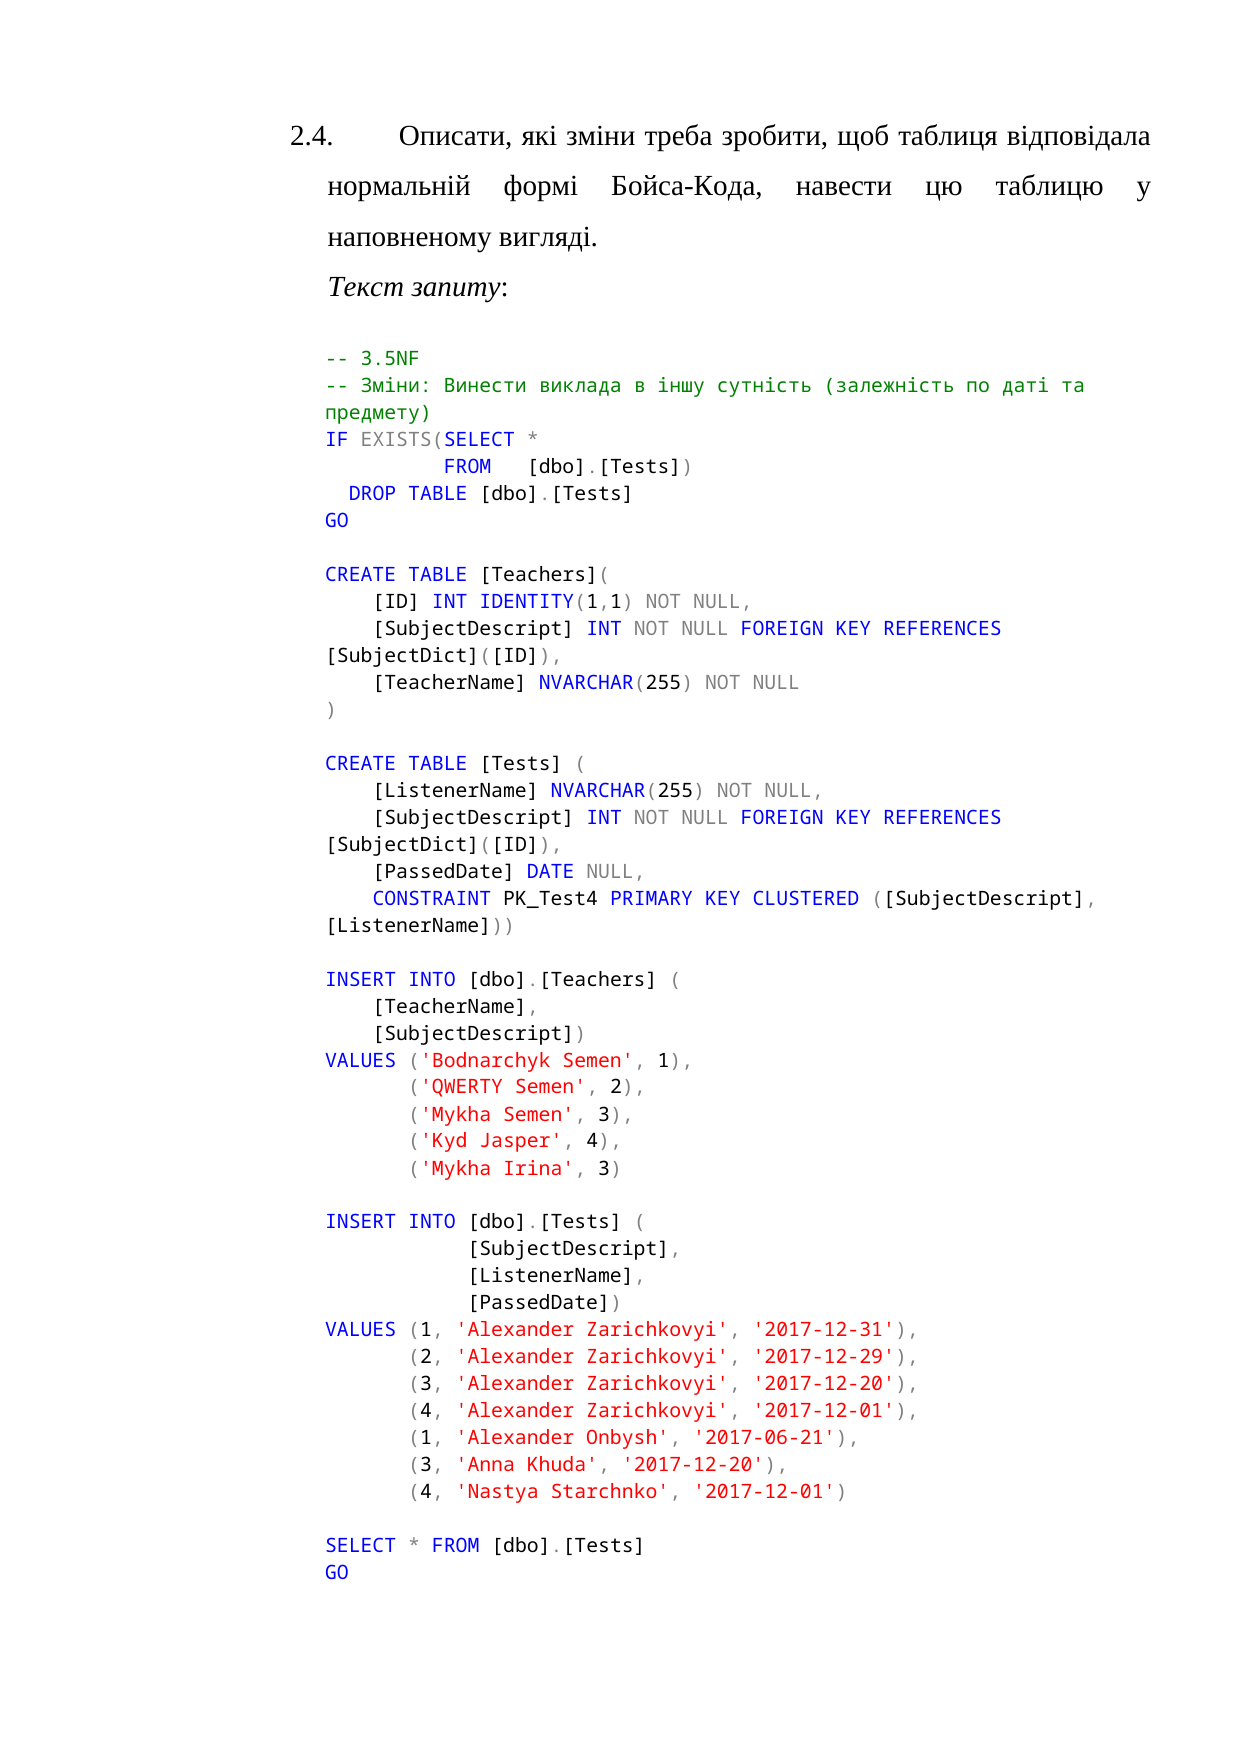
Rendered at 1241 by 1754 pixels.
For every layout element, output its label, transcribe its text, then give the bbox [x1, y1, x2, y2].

text [ListenerName] NVARCHAR(255) NOT NULL, [325, 776, 1152, 803]
text GO [325, 1558, 1152, 1585]
text (4, 'Nastya Starchnko', '2017-12-01') [325, 1477, 1152, 1504]
text ('Mykha Semen', 3), [325, 1100, 1152, 1127]
text (2, 'Alexander Zarichkovyi', '2017-12-29'), [325, 1343, 1152, 1369]
text [TeacherName], [325, 992, 1152, 1019]
text [ListenerName], [325, 1262, 1152, 1289]
text ('QWERTY Semen', 2), [325, 1073, 1152, 1100]
text INSERT INTO [dbo].[Tests] ( [325, 1208, 1152, 1235]
text SELECT * FROM [dbo].[Tests] [325, 1531, 1152, 1558]
text ('Mykha Irina', 3) [325, 1154, 1152, 1181]
text [PassedDate]) [325, 1289, 1152, 1316]
text (1, 'Alexander Onbysh', '2017-06-21'), [325, 1423, 1152, 1451]
list Текст запиту: [327, 269, 1152, 303]
text INSERT INTO [dbo].[Teachers] ( [325, 965, 1152, 992]
text -- Зміни: Винести виклада в іншу сутність (залежність по даті та предмету) [325, 371, 1152, 425]
text [ID] INT IDENTITY(1,1) NOT NULL, [325, 587, 1152, 614]
text VALUES (1, 'Alexander Zarichkovyi', '2017-12-31'), [325, 1316, 1152, 1343]
text (3, 'Alexander Zarichkovyi', '2017-12-20'), [325, 1369, 1152, 1397]
text IF EXISTS(SELECT * [325, 425, 1152, 452]
text [PassedDate] DATE NULL, [325, 857, 1152, 884]
text ('Kyd Jasper', 4), [325, 1127, 1152, 1154]
text (4, 'Alexander Zarichkovyi', '2017-12-01'), [325, 1397, 1152, 1423]
text [SubjectDescript], [325, 1235, 1152, 1262]
list Описати, які зміни треба зробити, щоб таблиця відповідала нормальній формі Бойса-Кода, навести цю таблицю у наповненому вигляді. [290, 118, 1152, 252]
text CREATE TABLE [Tests] ( [325, 749, 1152, 776]
text [SubjectDescript] INT NOT NULL FOREIGN KEY REFERENCES [SubjectDict]([ID]), [325, 803, 1152, 857]
text FROM [dbo].[Tests]) [325, 452, 1152, 479]
text VALUES ('Bodnarchyk Semen', 1), [325, 1046, 1152, 1073]
text ) [325, 695, 1152, 722]
text [SubjectDescript] INT NOT NULL FOREIGN KEY REFERENCES [SubjectDict]([ID]), [325, 614, 1152, 668]
text CREATE TABLE [Teachers]( [325, 560, 1152, 587]
text GO [325, 506, 1152, 533]
text [SubjectDescript]) [325, 1019, 1152, 1046]
text (3, 'Anna Khuda', '2017-12-20'), [325, 1451, 1152, 1477]
text CONSTRAINT PK_Test4 PRIMARY KEY CLUSTERED ([SubjectDescript], [ListenerName])) [325, 884, 1152, 938]
text DROP TABLE [dbo].[Tests] [325, 479, 1152, 506]
text -- 3.5NF [325, 344, 1152, 371]
text [TeacherName] NVARCHAR(255) NOT NULL [325, 668, 1152, 695]
